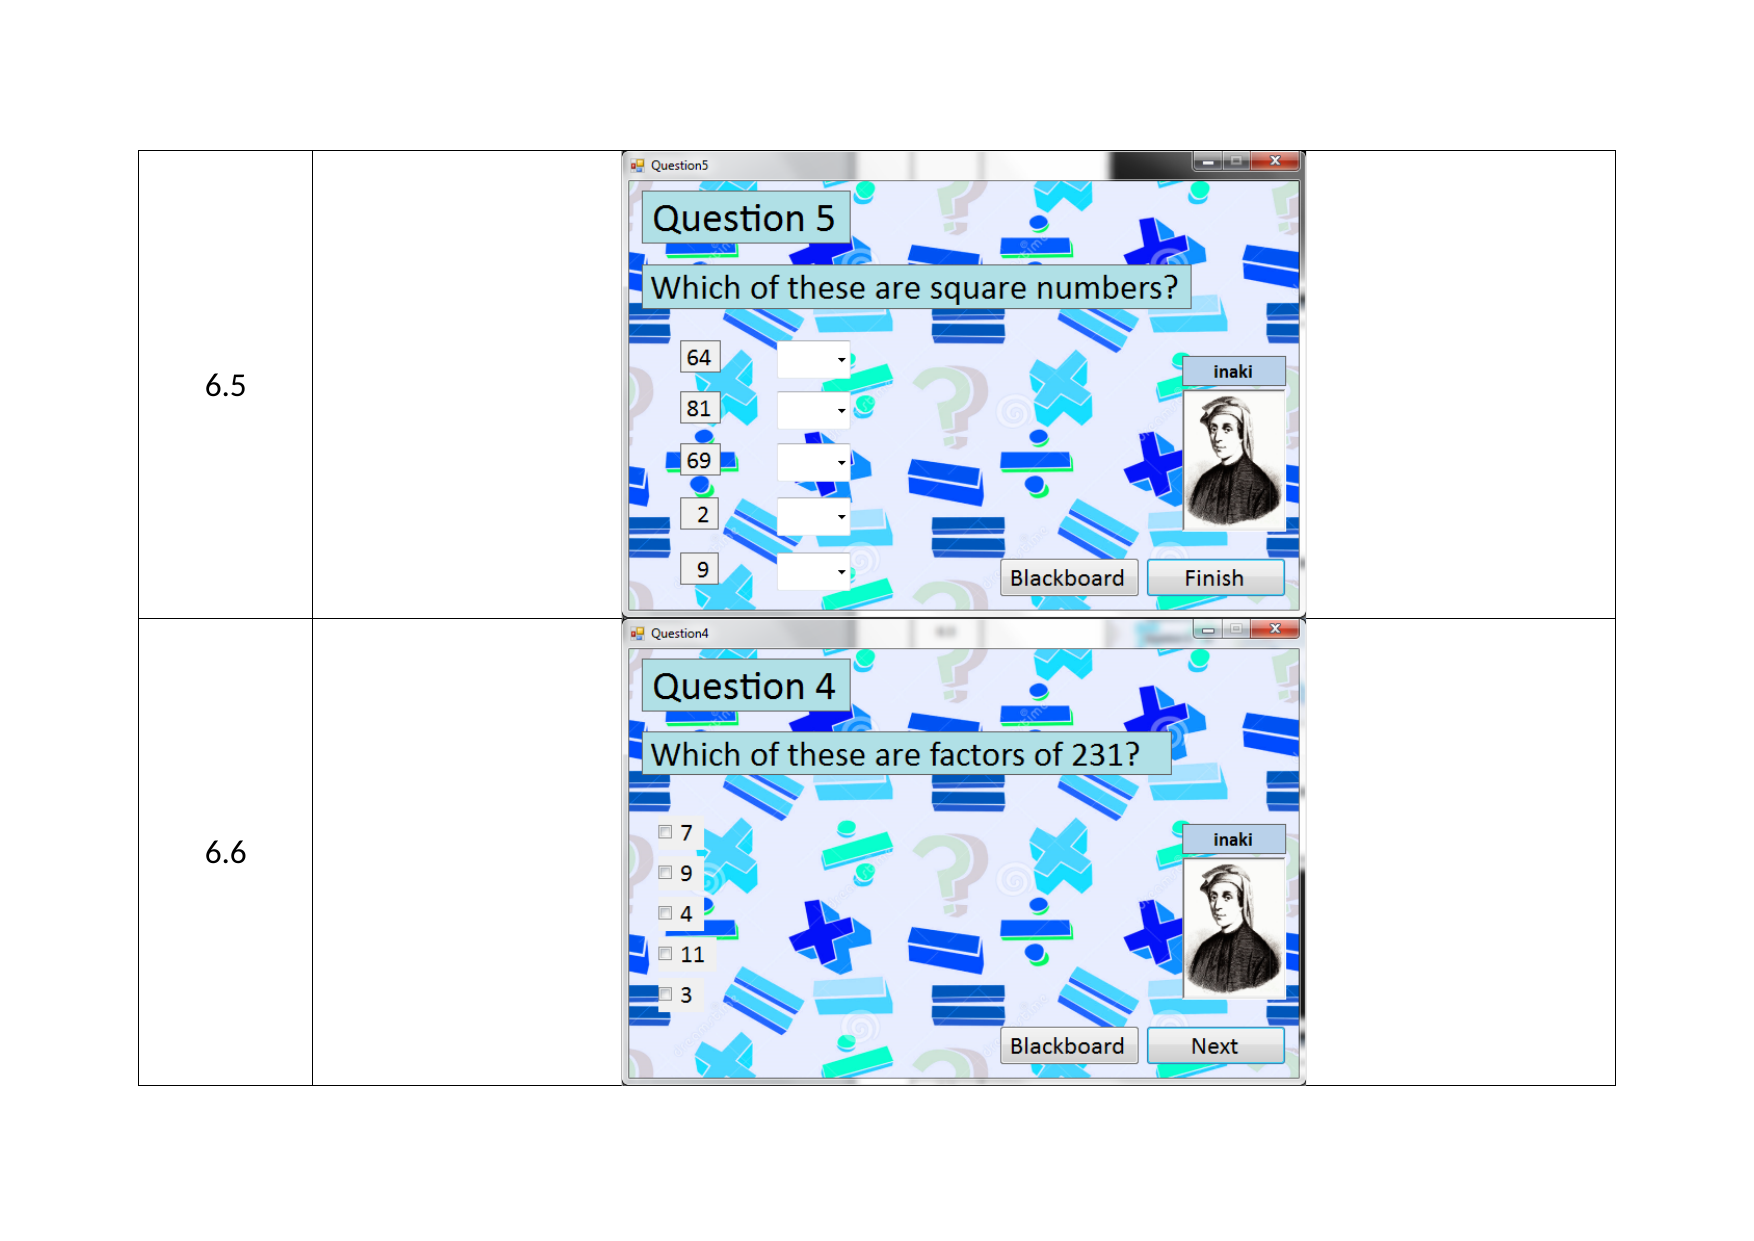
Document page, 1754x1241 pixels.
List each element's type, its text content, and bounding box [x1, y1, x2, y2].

picture [621, 151, 1307, 1086]
table_cell [313, 619, 621, 1085]
table_cell [1307, 151, 1615, 618]
table_cell [313, 151, 621, 618]
table_cell 6.5 [139, 151, 312, 618]
table_cell [1307, 619, 1615, 1085]
table_cell 6.6 [139, 619, 312, 1085]
